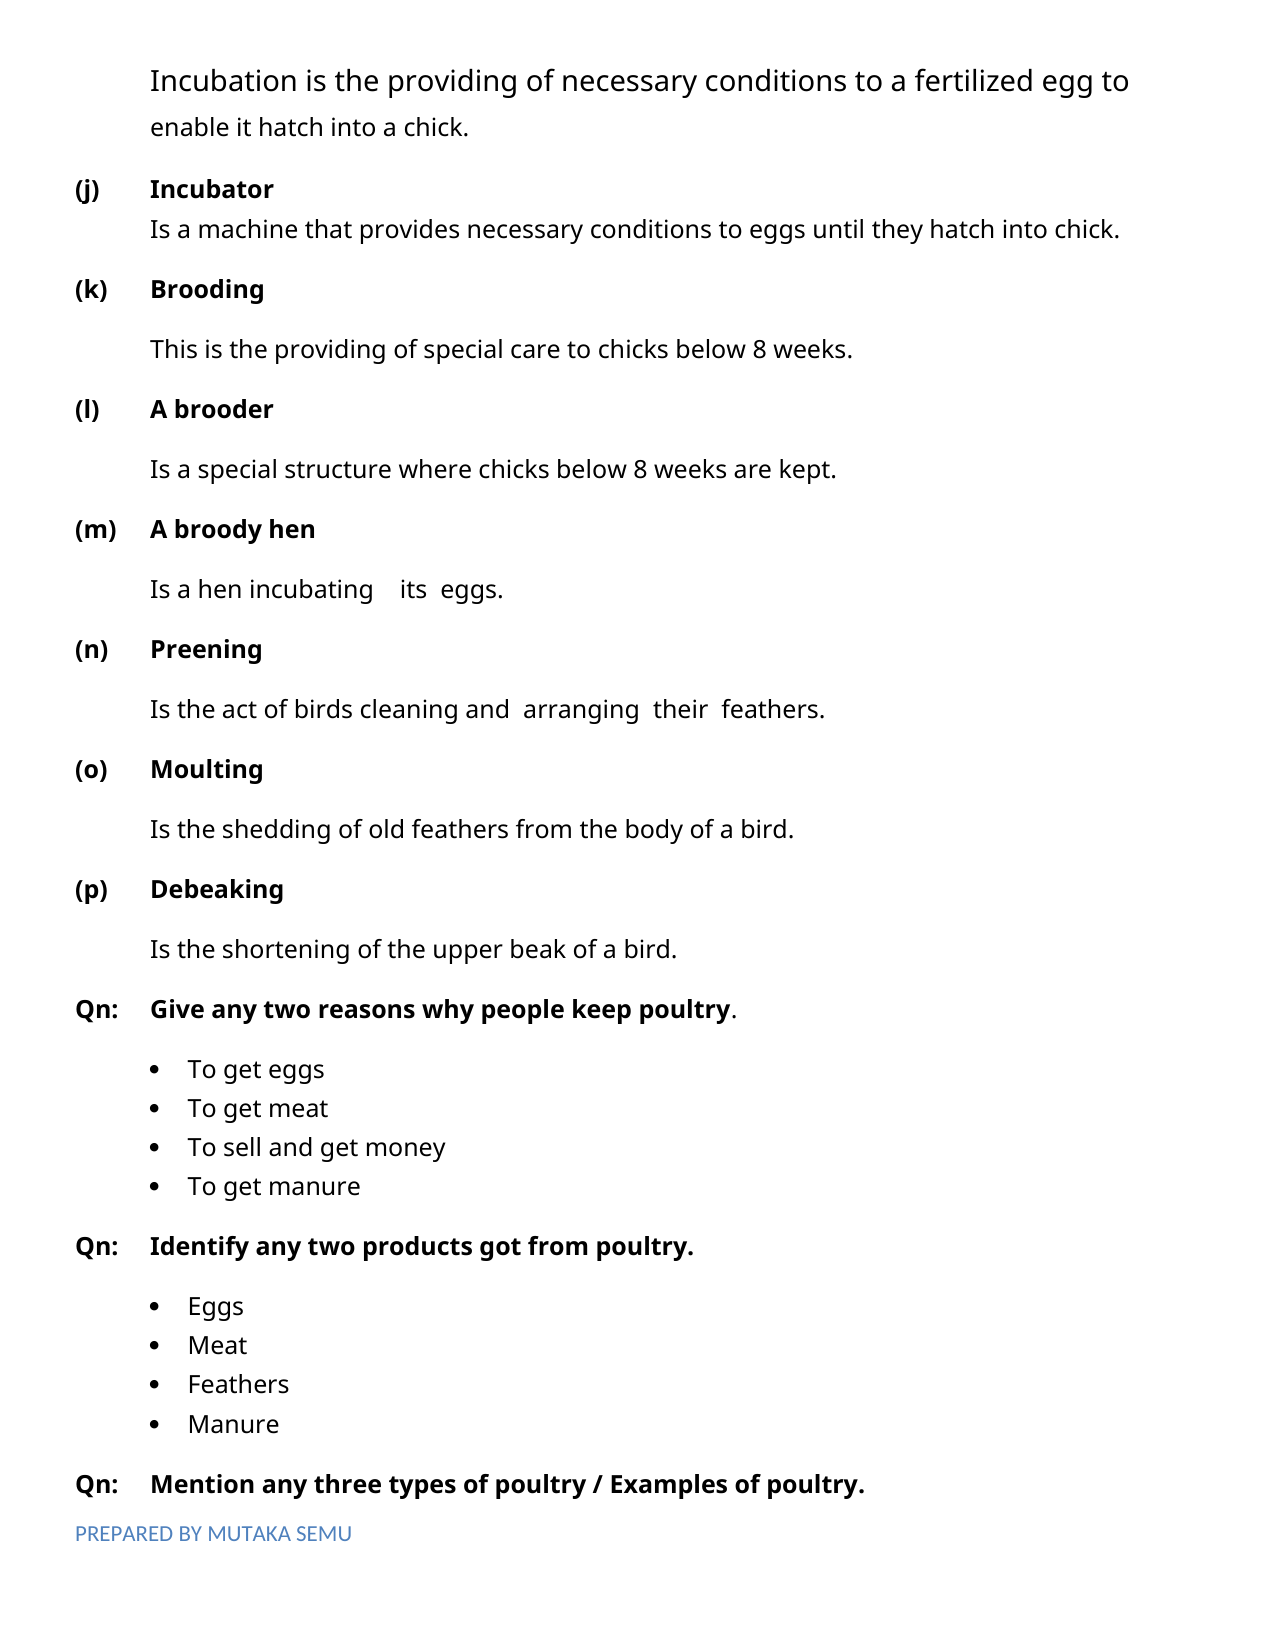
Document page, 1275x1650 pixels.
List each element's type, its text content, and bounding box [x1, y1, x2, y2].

text (k) Brooding [75, 271, 1215, 305]
list To sell and get money [150, 1129, 1215, 1164]
text Is the shortening of the upper beak of a bird. [75, 931, 1215, 965]
list To get meat [150, 1090, 1215, 1124]
text Qn: Give any two reasons why people keep poultry. [75, 991, 1215, 1025]
list Eggs [150, 1289, 1215, 1323]
text (p) Debeaking [75, 871, 1215, 905]
text (m) A broody hen [75, 511, 1215, 545]
list Meat [150, 1328, 1215, 1362]
text (j) Incubator [75, 172, 1215, 206]
text This is the providing of special care to chicks below 8 weeks. [75, 331, 1215, 365]
text Incubation is the providing of necessary conditions to a fertilized egg to enable it hatch into a chick. [75, 60, 1215, 145]
list To get eggs [150, 1051, 1215, 1085]
text Is a special structure where chicks below 8 weeks are kept. [75, 451, 1215, 485]
text Is the shedding of old feathers from the body of a bird. [75, 811, 1215, 845]
text Is a machine that provides necessary conditions to eggs until they hatch into chick. [75, 211, 1215, 245]
text (l) A brooder [75, 391, 1215, 425]
text Qn: Identify any two products got from poultry. [75, 1229, 1215, 1263]
list To get manure [150, 1169, 1215, 1203]
text Is the act of birds cleaning and arranging their feathers. [75, 691, 1215, 725]
text (n) Preening [75, 631, 1215, 665]
text Qn: Mention any three types of poultry / Examples of poultry. [75, 1466, 1215, 1500]
text (o) Moulting [75, 751, 1215, 785]
list Manure [150, 1406, 1215, 1440]
list Feathers [150, 1367, 1215, 1401]
text Is a hen incubating its eggs. [75, 571, 1215, 605]
